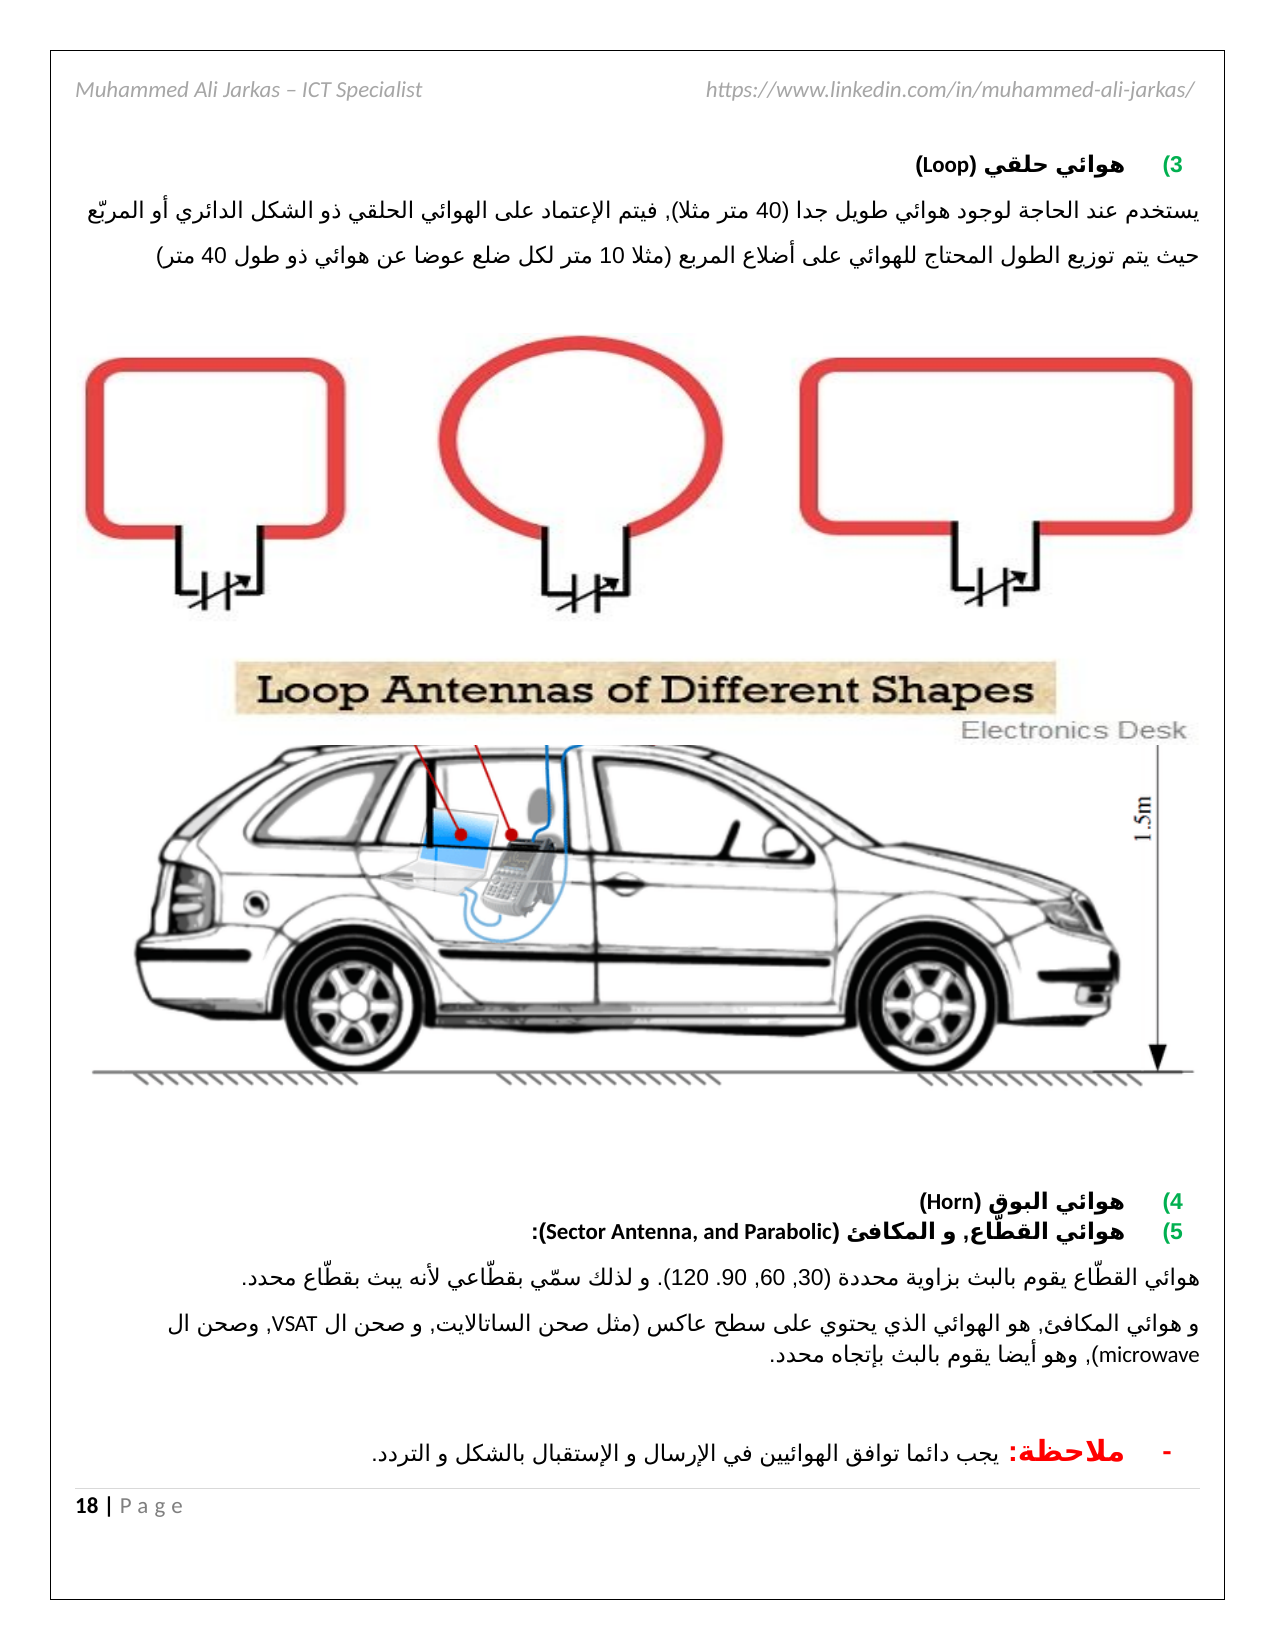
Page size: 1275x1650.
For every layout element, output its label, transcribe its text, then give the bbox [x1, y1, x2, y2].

list هوائي البوق (Horn) [75, 1187, 1162, 1215]
text حيث يتم توزيع الطول المحتاج للهوائي على أضلاع المربع (مثلا 10 متر لكل ضلع عوضا عن هوائي ذو طول 40 متر) [75, 242, 1200, 268]
text هوائي القطّاع يقوم بالبث بزاوية محددة (30, 60, 90. 120). و لذلك سمّي بقطّاعي لأنه يبث بقطّاع محدد. [75, 1264, 1200, 1291]
picture [75, 333, 1200, 1122]
text و هوائي المكافئ, هو الهوائي الذي يحتوي على سطح عاكس (مثل صحن الساتالايت, و صحن ال VSAT, وصحن ال microwave), وهو أيضا يقوم بالبث بإتجاه محدد. [75, 1309, 1200, 1368]
list هوائي حلقي (Loop) [75, 150, 1162, 178]
list ملاحظة: يجب دائما توافق الهوائيين في الإرسال و الإستقبال بالشكل و التردد. [75, 1433, 1162, 1469]
list هوائي القطّاع, و المكافئ (Sector Antenna, and Parabolic): [75, 1217, 1162, 1246]
text يستخدم عند الحاجة لوجود هوائي طويل جدا (40 متر مثلا), فيتم الإعتماد على الهوائي الحلقي ذو الشكل الدائري أو المربّع [75, 197, 1200, 223]
